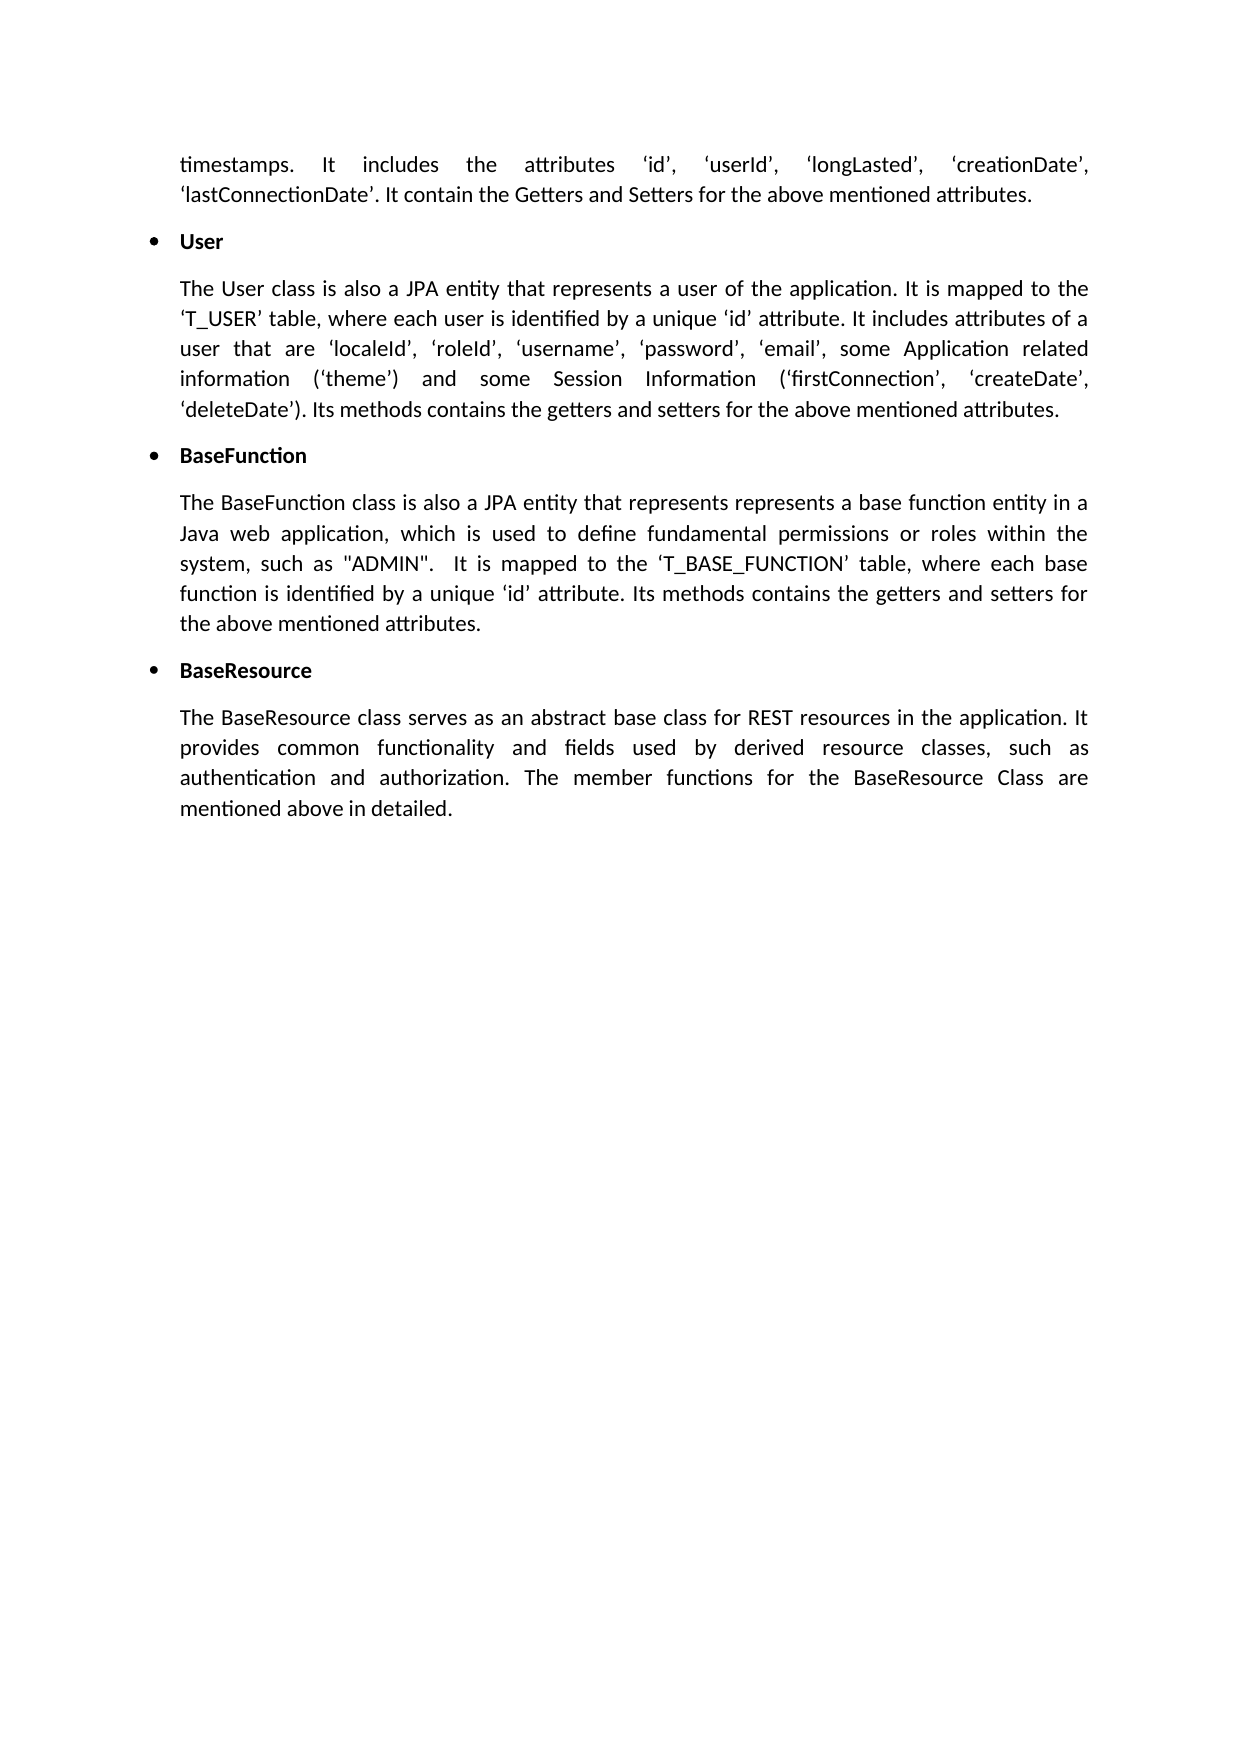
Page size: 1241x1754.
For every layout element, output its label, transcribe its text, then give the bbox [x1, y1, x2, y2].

list BaseFunction [150, 442, 1090, 470]
list The BaseFunction class is also a JPA entity that represents represents a base function entity in a Java web application, which is used to define fundamental permissions or roles within the system, such as "ADMIN". It is mapped to the ‘T_BASE_FUNCTION’ table, where each base function is identified by a unique ‘id’ attribute. Its methods contains the getters and setters for the above mentioned attributes. [179, 488, 1090, 637]
list User [150, 227, 1090, 255]
list BaseResource [150, 656, 1090, 684]
text The BaseResource class serves as an abstract base class for REST resources in the application. It provides common functionality and fields used by derived resource classes, such as authentication and authorization. The member functions for the BaseResource Class are mentioned above in detailed. [179, 703, 1090, 822]
list The User class is also a JPA entity that represents a user of the application. It is mapped to the ‘T_USER’ table, where each user is identified by a unique ‘id’ attribute. It includes attributes of a user that are ‘localeId’, ‘roleId’, ‘username’, ‘password’, ‘email’, some Application related information (‘theme’) and some Session Information (‘firstConnection’, ‘createDate’, ‘deleteDate’). Its methods contains the getters and setters for the above mentioned attributes. [179, 274, 1090, 423]
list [179, 150, 1090, 208]
